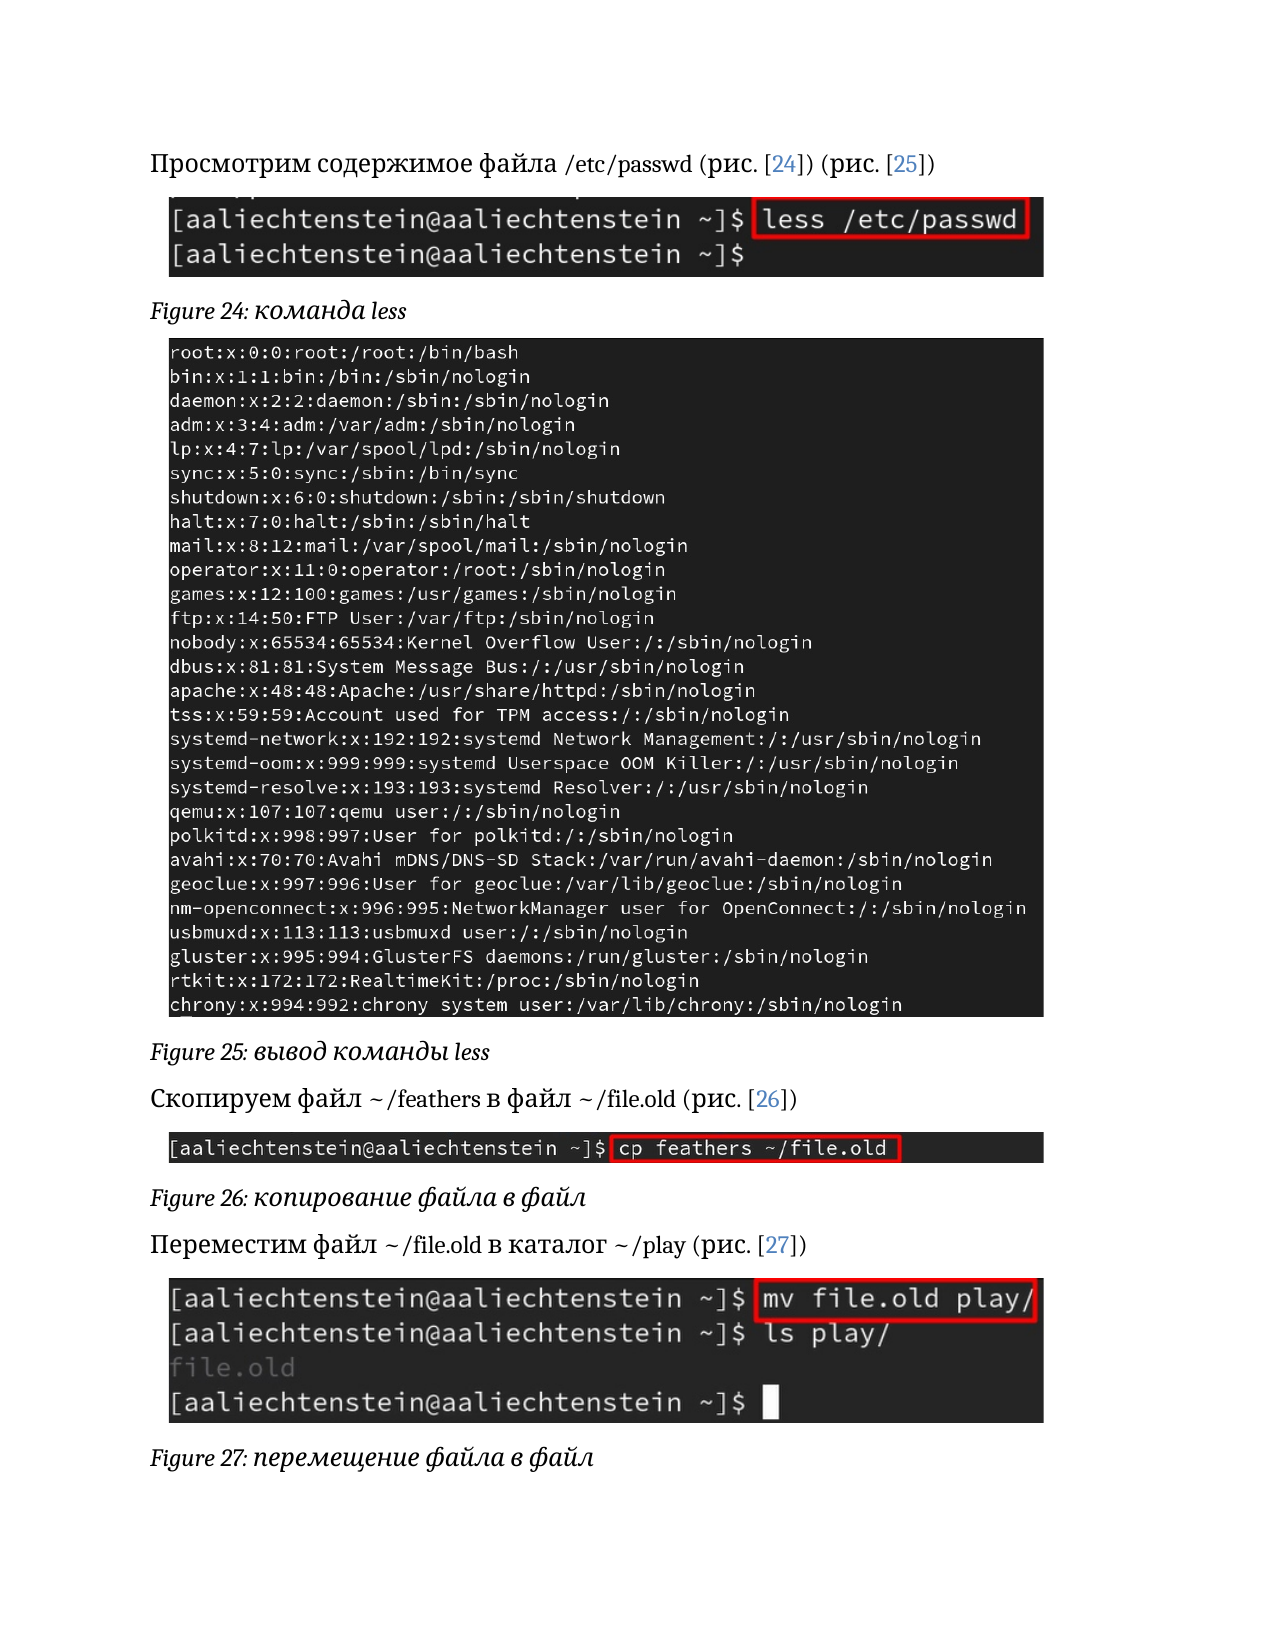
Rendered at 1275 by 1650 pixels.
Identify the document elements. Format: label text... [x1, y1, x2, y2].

picture [168, 1278, 1044, 1423]
picture [168, 1132, 1044, 1163]
picture [168, 197, 1044, 277]
picture [168, 338, 1044, 1017]
text Figure 27: перемещение файла в файл [150, 1443, 1125, 1472]
text Figure 26: копирование файла в файл [150, 1183, 1125, 1212]
text Просмотрим содержимое файла /etc/passwd (рис. [24]) (рис. [25]) [150, 150, 1125, 179]
text Figure 25: вывод команды less [150, 1038, 1125, 1067]
text Figure 24: команда less [150, 297, 1125, 326]
text Переместим файл ~/file.old в каталог ~/play (рис. [27]) [150, 1231, 1125, 1260]
text Скопируем файл ~/feathers в файл ~/file.old (рис. [26]) [150, 1085, 1125, 1114]
